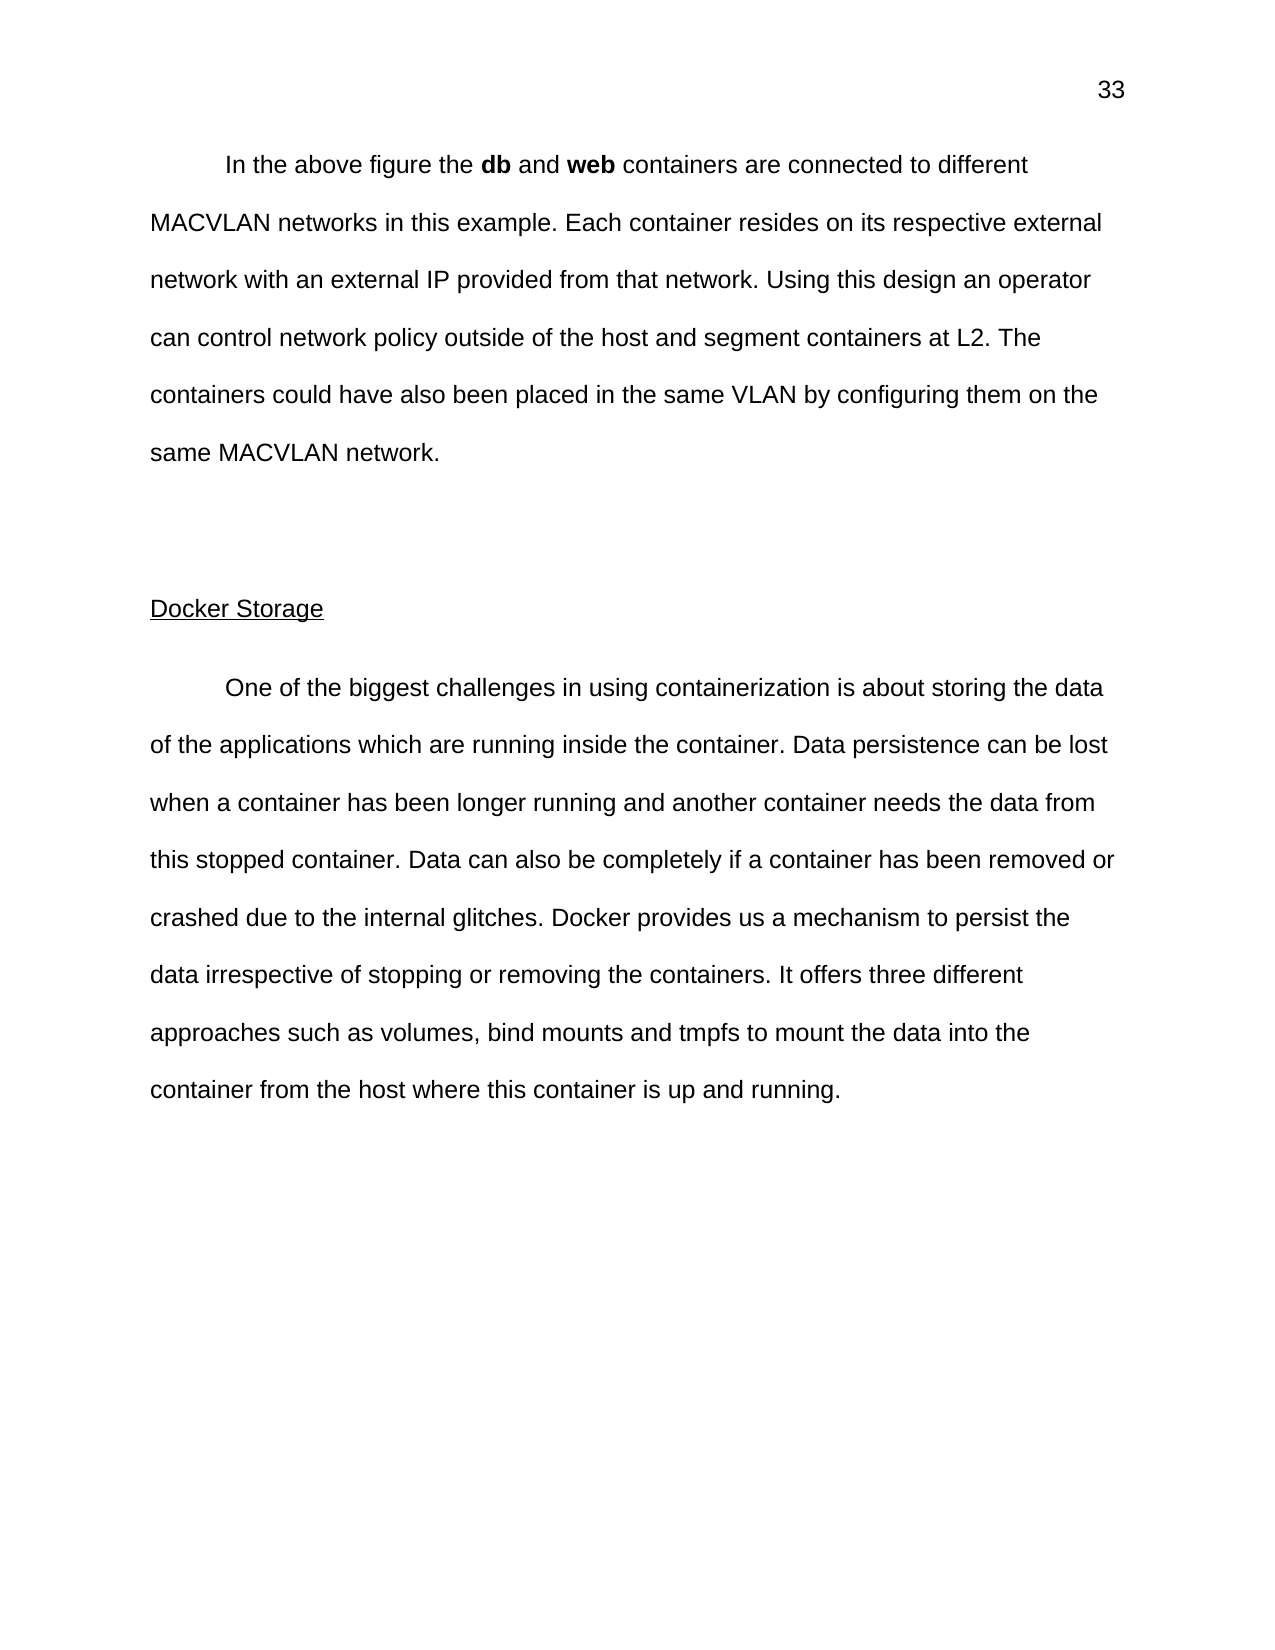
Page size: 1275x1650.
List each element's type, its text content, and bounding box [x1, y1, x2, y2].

text In the above figure the db and web containers are connected to different MACVLAN networks in this example. Each container resides on its respective external network with an external IP provided from that network. Using this design an operator can control network policy outside of the host and segment containers at L2. The containers could have also been placed in the same VLAN by configuring them on the same MACVLAN network. [150, 150, 1125, 466]
text Docker Storage [150, 594, 1125, 623]
text One of the biggest challenges in using containerization is about storing the data of the applications which are running inside the container. Data persistence can be lost when a container has been longer running and another container needs the data from this stopped container. Data can also be completely if a container has been removed or crashed due to the internal glitches. Docker provides us a mechanism to persist the data irrespective of stopping or removing the containers. It offers three different approaches such as volumes, bind mounts and tmpfs to mount the data into the container from the host where this container is up and running. [150, 672, 1125, 1104]
